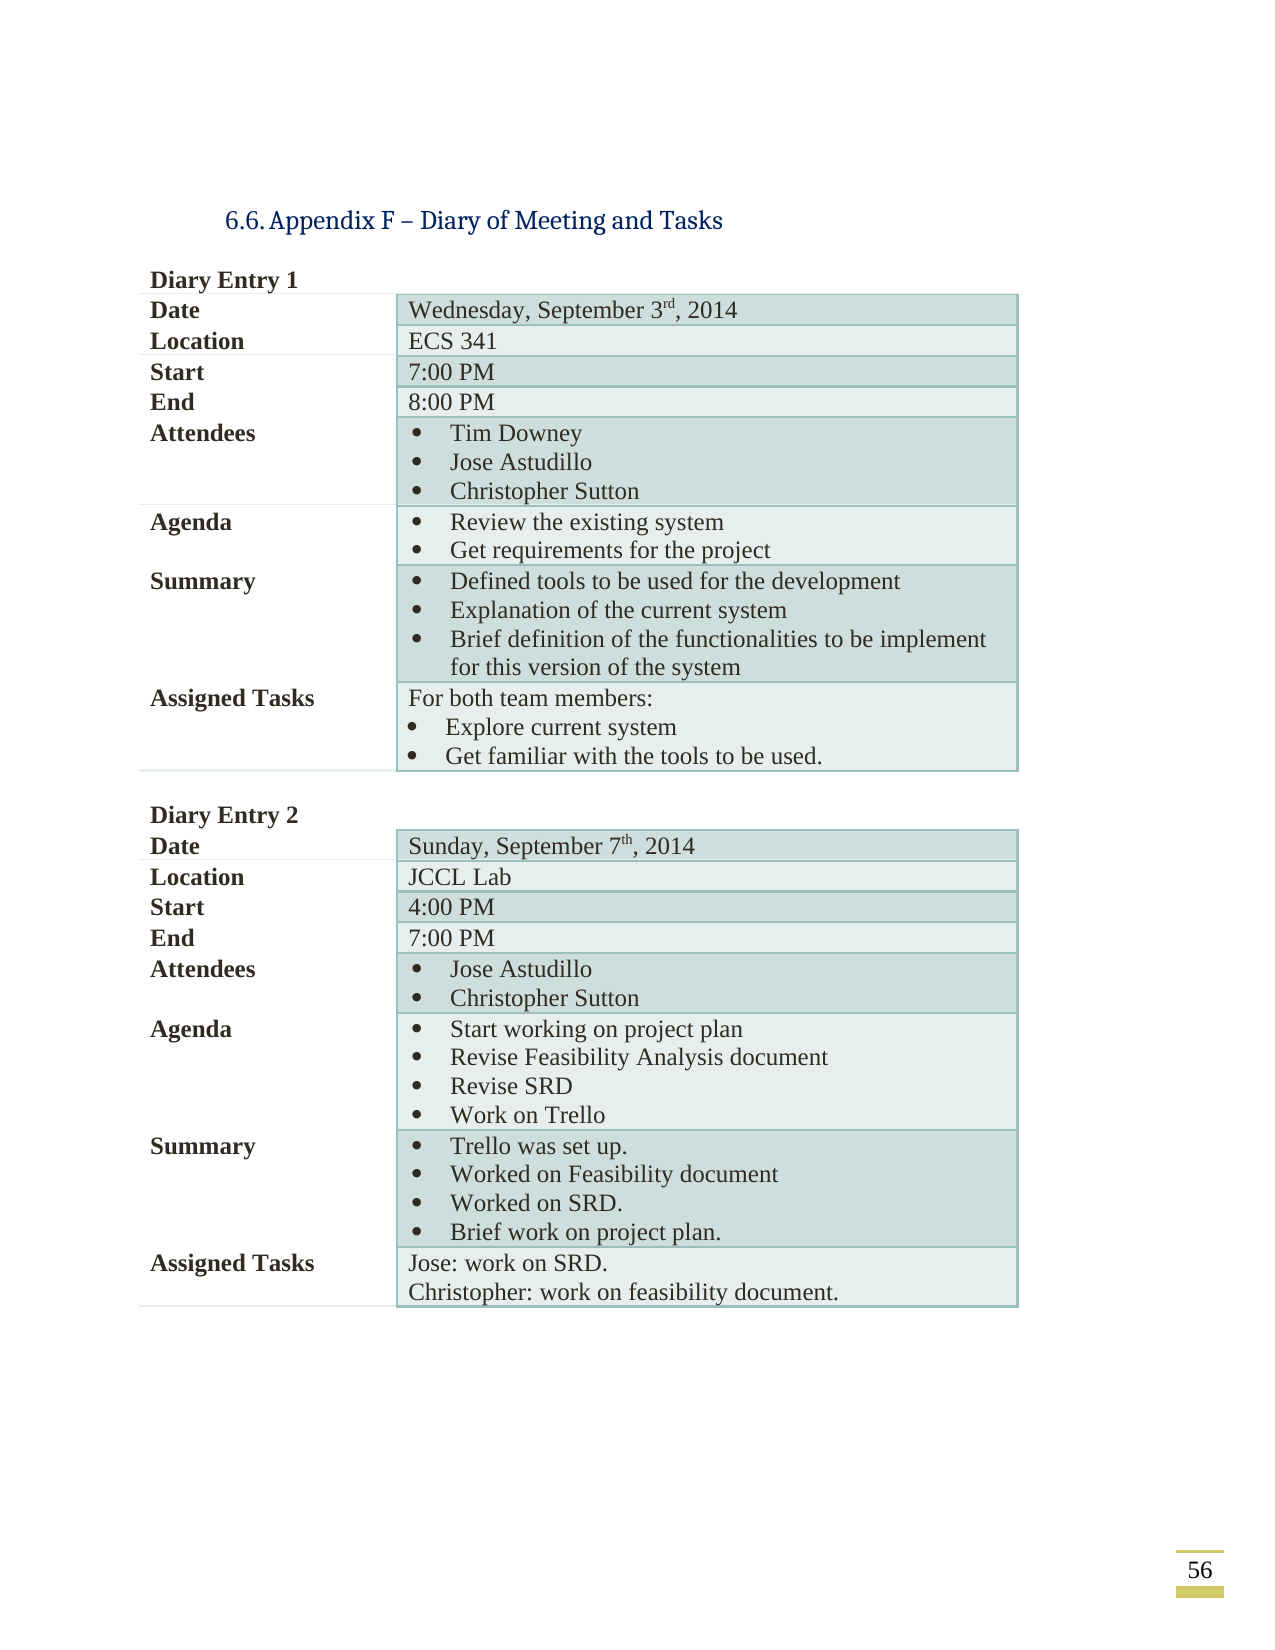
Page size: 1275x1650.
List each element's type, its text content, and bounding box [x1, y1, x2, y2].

table_cell Start working on project plan Revise Feasibility Analysis document Revise SRD Work on Trello [398, 1014, 1016, 1129]
table_cell Wednesday, September 3rd, 2014 [398, 295, 1016, 324]
table_cell 8:00 PM [398, 388, 1016, 416]
table_cell End [139, 385, 396, 416]
table_cell Location [139, 324, 396, 354]
table_cell Review the existing system Get requirements for the project [398, 507, 1016, 564]
table_cell Trello was set up. Worked on Feasibility document Worked on SRD. Brief work on project plan. [398, 1131, 1016, 1246]
table_cell Assigned Tasks [139, 1246, 396, 1305]
table_cell Start [139, 890, 396, 921]
table_header Diary Entry 2 [139, 800, 1017, 829]
table_cell Assigned Tasks [139, 681, 396, 769]
table_cell For both team members: Explore current system Get familiar with the tools to be used. [398, 683, 1016, 769]
table_cell Defined tools to be used for the development Explanation of the current system Brief definition of the functionalities to be implement for this version of the system [398, 566, 1016, 681]
table_cell Start [139, 355, 396, 385]
table_header Diary Entry 1 [139, 265, 1017, 293]
table_cell ECS 341 [398, 326, 1016, 354]
table_cell Summary [139, 1129, 396, 1246]
table_cell End [139, 921, 396, 952]
table_cell 4:00 PM [398, 893, 1016, 921]
subtitle Appendix F – Diary of Meeting and Tasks [225, 204, 1125, 236]
table_cell Attendees [139, 952, 396, 1012]
table_cell Jose: work on SRD. Christopher: work on feasibility document. [398, 1248, 1016, 1305]
table_cell Date [139, 829, 396, 859]
table_cell Summary [139, 564, 396, 681]
table_cell Attendees [139, 416, 396, 504]
table_cell Agenda [139, 1012, 396, 1129]
table_cell Jose Astudillo Christopher Sutton [398, 954, 1016, 1012]
table_cell Location [139, 860, 396, 890]
table_cell Tim Downey Jose Astudillo Christopher Sutton [398, 418, 1016, 504]
table_cell Sunday, September 7th, 2014 [398, 831, 1016, 859]
table_cell JCCL Lab [398, 862, 1016, 890]
table_cell 7:00 PM [398, 923, 1016, 952]
table_cell 7:00 PM [398, 357, 1016, 385]
table_cell Date [139, 294, 396, 324]
table_cell Agenda [139, 505, 396, 564]
